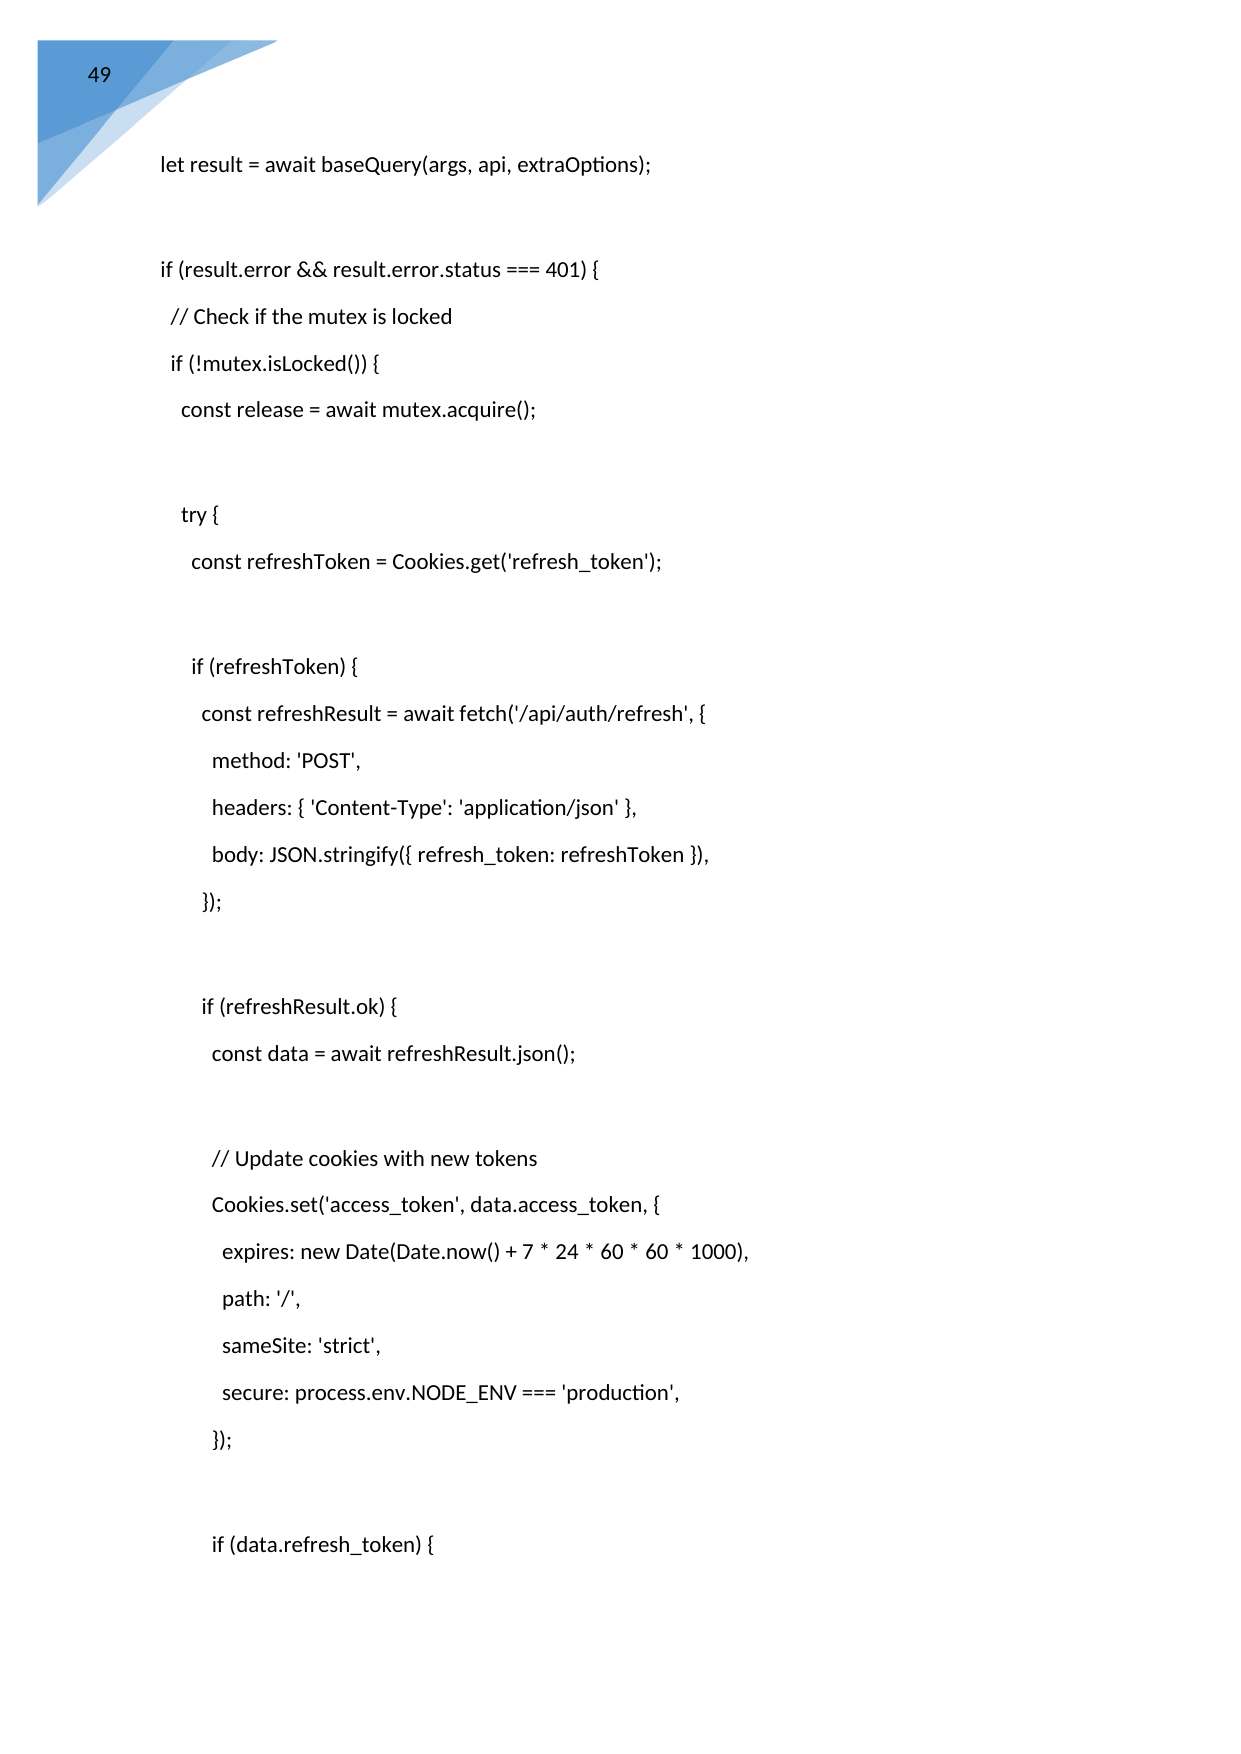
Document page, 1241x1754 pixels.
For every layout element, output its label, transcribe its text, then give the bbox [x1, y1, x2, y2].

text const refreshResult = await fetch('/api/auth/refresh', { [150, 699, 1090, 727]
text const release = await mutex.acquire(); [150, 396, 1090, 424]
text path: '/', [150, 1284, 1090, 1312]
text if (!mutex.isLocked()) { [150, 349, 1090, 377]
text if (result.error && result.error.status === 401) { [150, 255, 1090, 283]
text // Update cookies with new tokens [150, 1144, 1090, 1172]
text Cookies.set('access_token', data.access_token, { [150, 1191, 1090, 1219]
text expires: new Date(Date.now() + 7 * 24 * 60 * 60 * 1000), [150, 1237, 1090, 1266]
text try { [150, 501, 1090, 529]
picture [37, 40, 279, 209]
text let result = await baseQuery(args, api, extraOptions); [150, 150, 1090, 178]
text const data = await refreshResult.json(); [150, 1039, 1090, 1067]
text method: 'POST', [150, 746, 1090, 774]
text if (refreshToken) { [150, 652, 1090, 681]
text body: JSON.stringify({ refresh_token: refreshToken }), [150, 840, 1090, 868]
text secure: process.env.NODE_ENV === 'production', [150, 1378, 1090, 1406]
text if (refreshResult.ok) { [150, 992, 1090, 1020]
text }); [150, 887, 1090, 915]
text if (data.refresh_token) { [150, 1530, 1090, 1558]
text headers: { 'Content-Type': 'application/json' }, [150, 793, 1090, 821]
text // Check if the mutex is locked [150, 302, 1090, 330]
text }); [150, 1425, 1090, 1453]
text const refreshToken = Cookies.get('refresh_token'); [150, 547, 1090, 576]
text sameSite: 'strict', [150, 1331, 1090, 1359]
